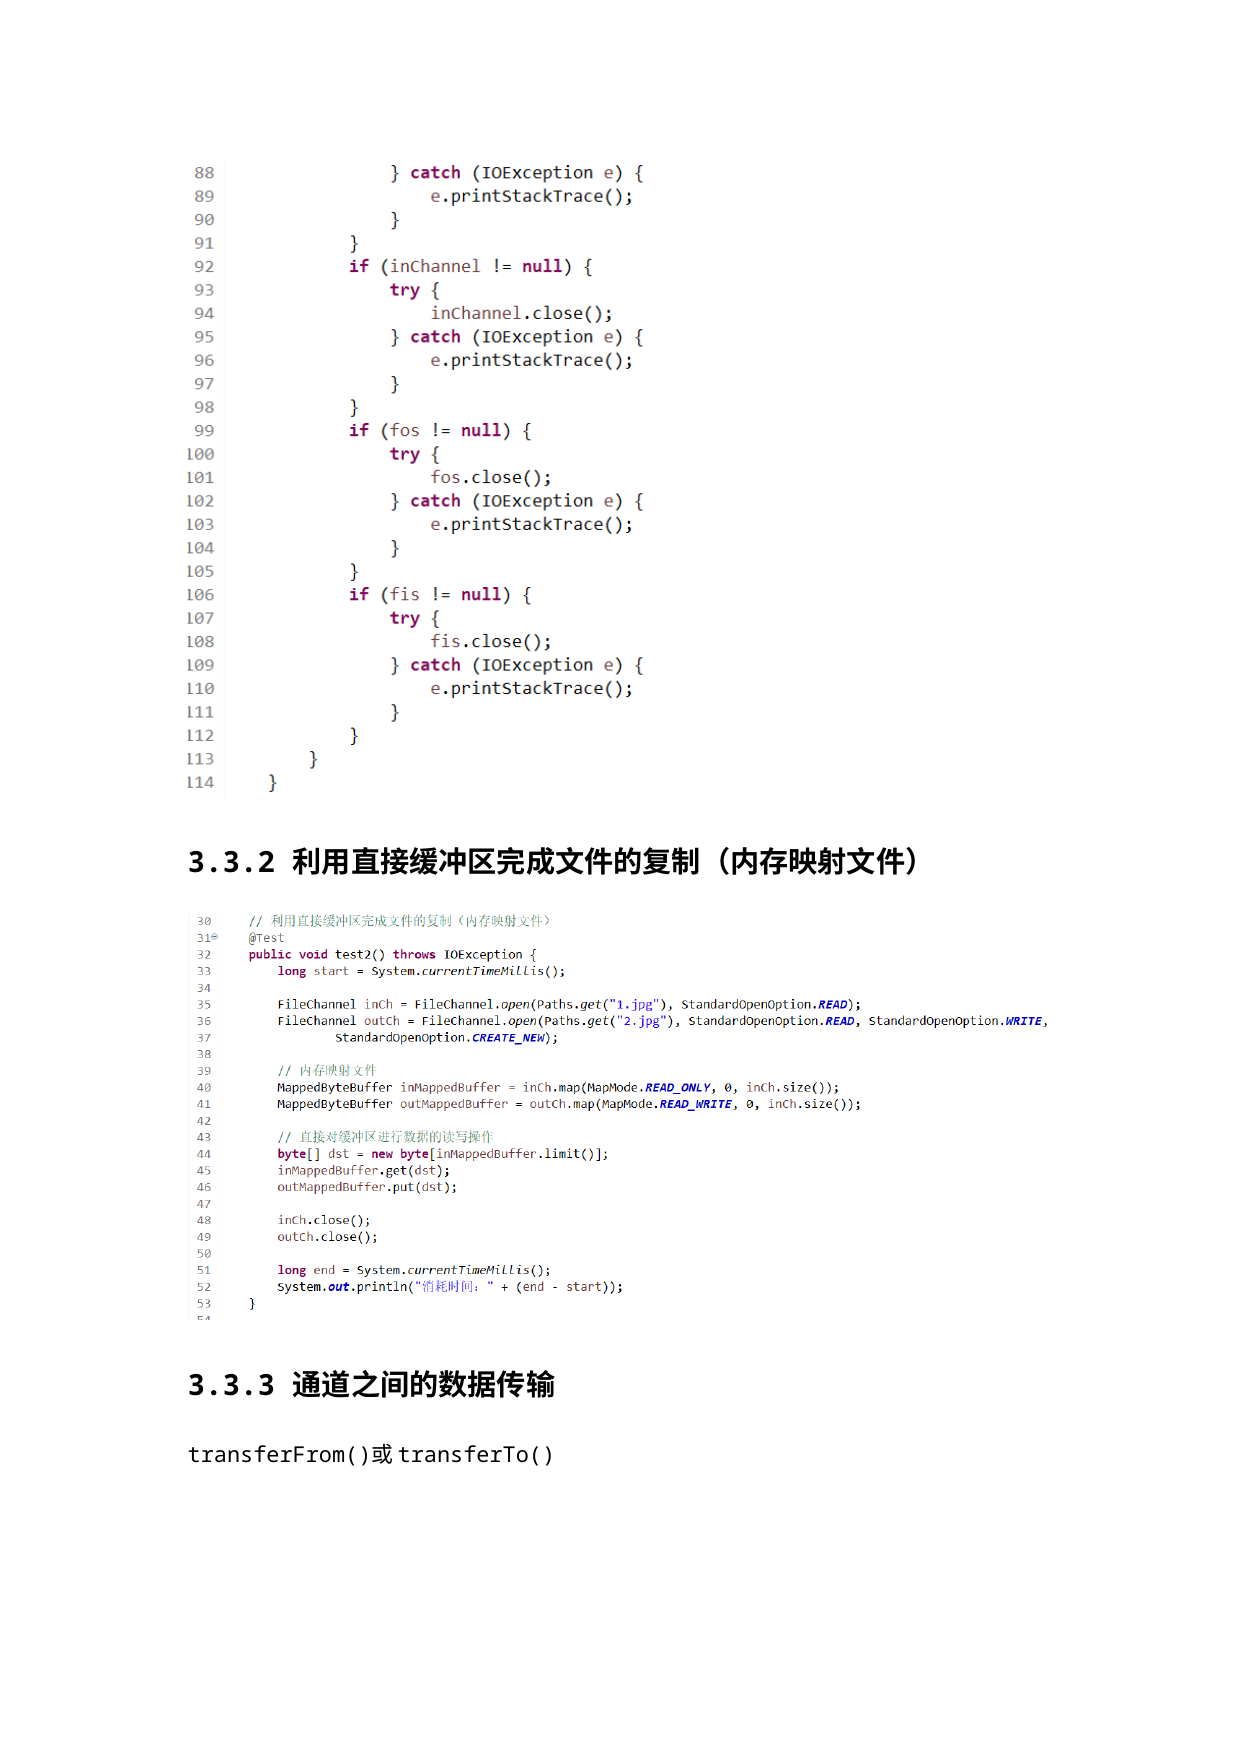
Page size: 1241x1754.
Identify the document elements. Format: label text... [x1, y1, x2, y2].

picture [187, 162, 792, 798]
text transferFrom()或transferTo() [187, 1437, 1053, 1469]
subtitle 3.3.2 利用直接缓冲区完成文件的复制（内存映射文件） [187, 827, 1053, 892]
picture [187, 913, 1053, 1320]
subtitle 3.3.3 通道之间的数据传输 [187, 1350, 1053, 1415]
